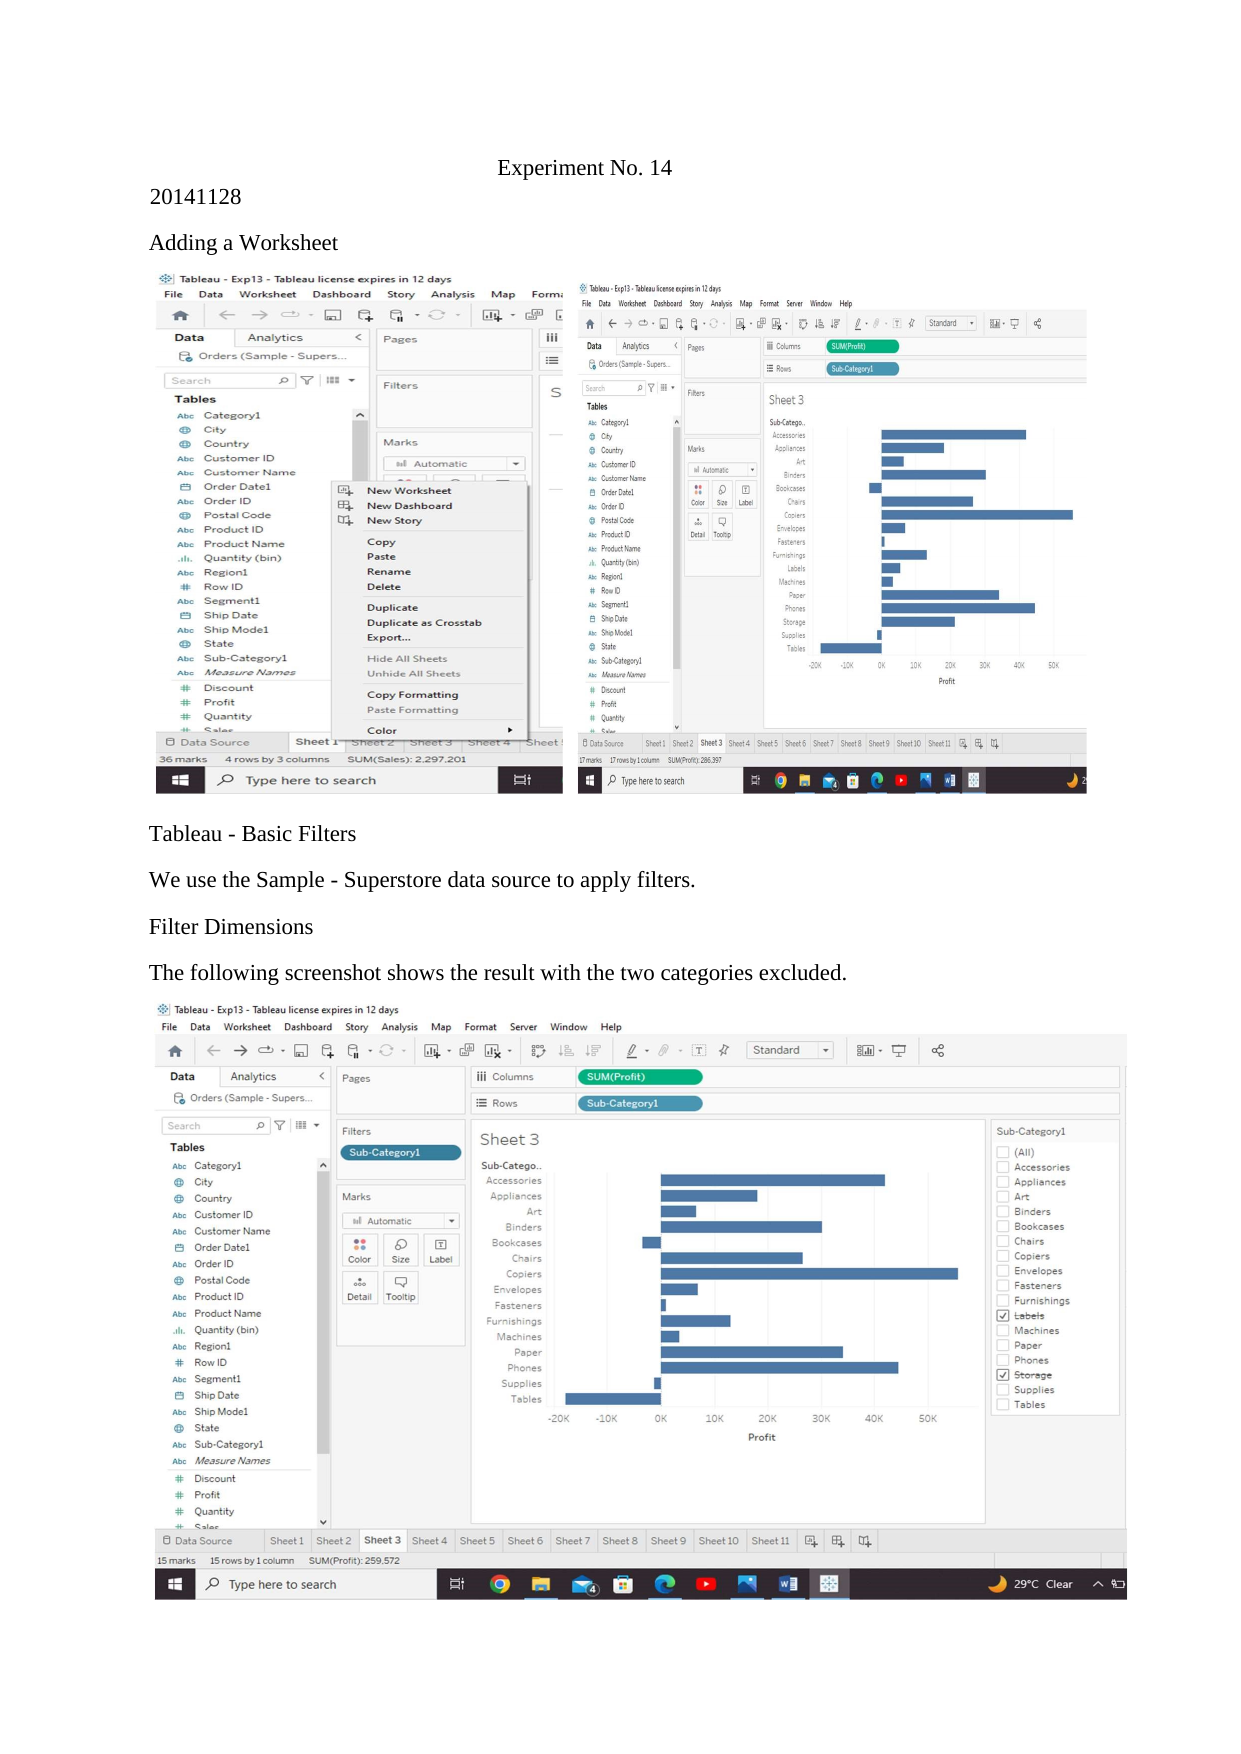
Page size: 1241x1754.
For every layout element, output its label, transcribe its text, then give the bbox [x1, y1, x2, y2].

text Experiment No. 14 20141128 [148, 154, 1143, 209]
picture [155, 271, 563, 794]
text The following screenshot shows the result with the two categories excluded. [148, 959, 1143, 985]
text Tableau - Basic Filters [148, 820, 1143, 846]
text We use the Sample - Superstore data source to apply filters. [148, 866, 1143, 893]
text Adding a Worksheet [148, 229, 1143, 256]
text Filter Dimensions [148, 913, 1143, 939]
picture [154, 1000, 1128, 1600]
picture [577, 280, 1087, 794]
